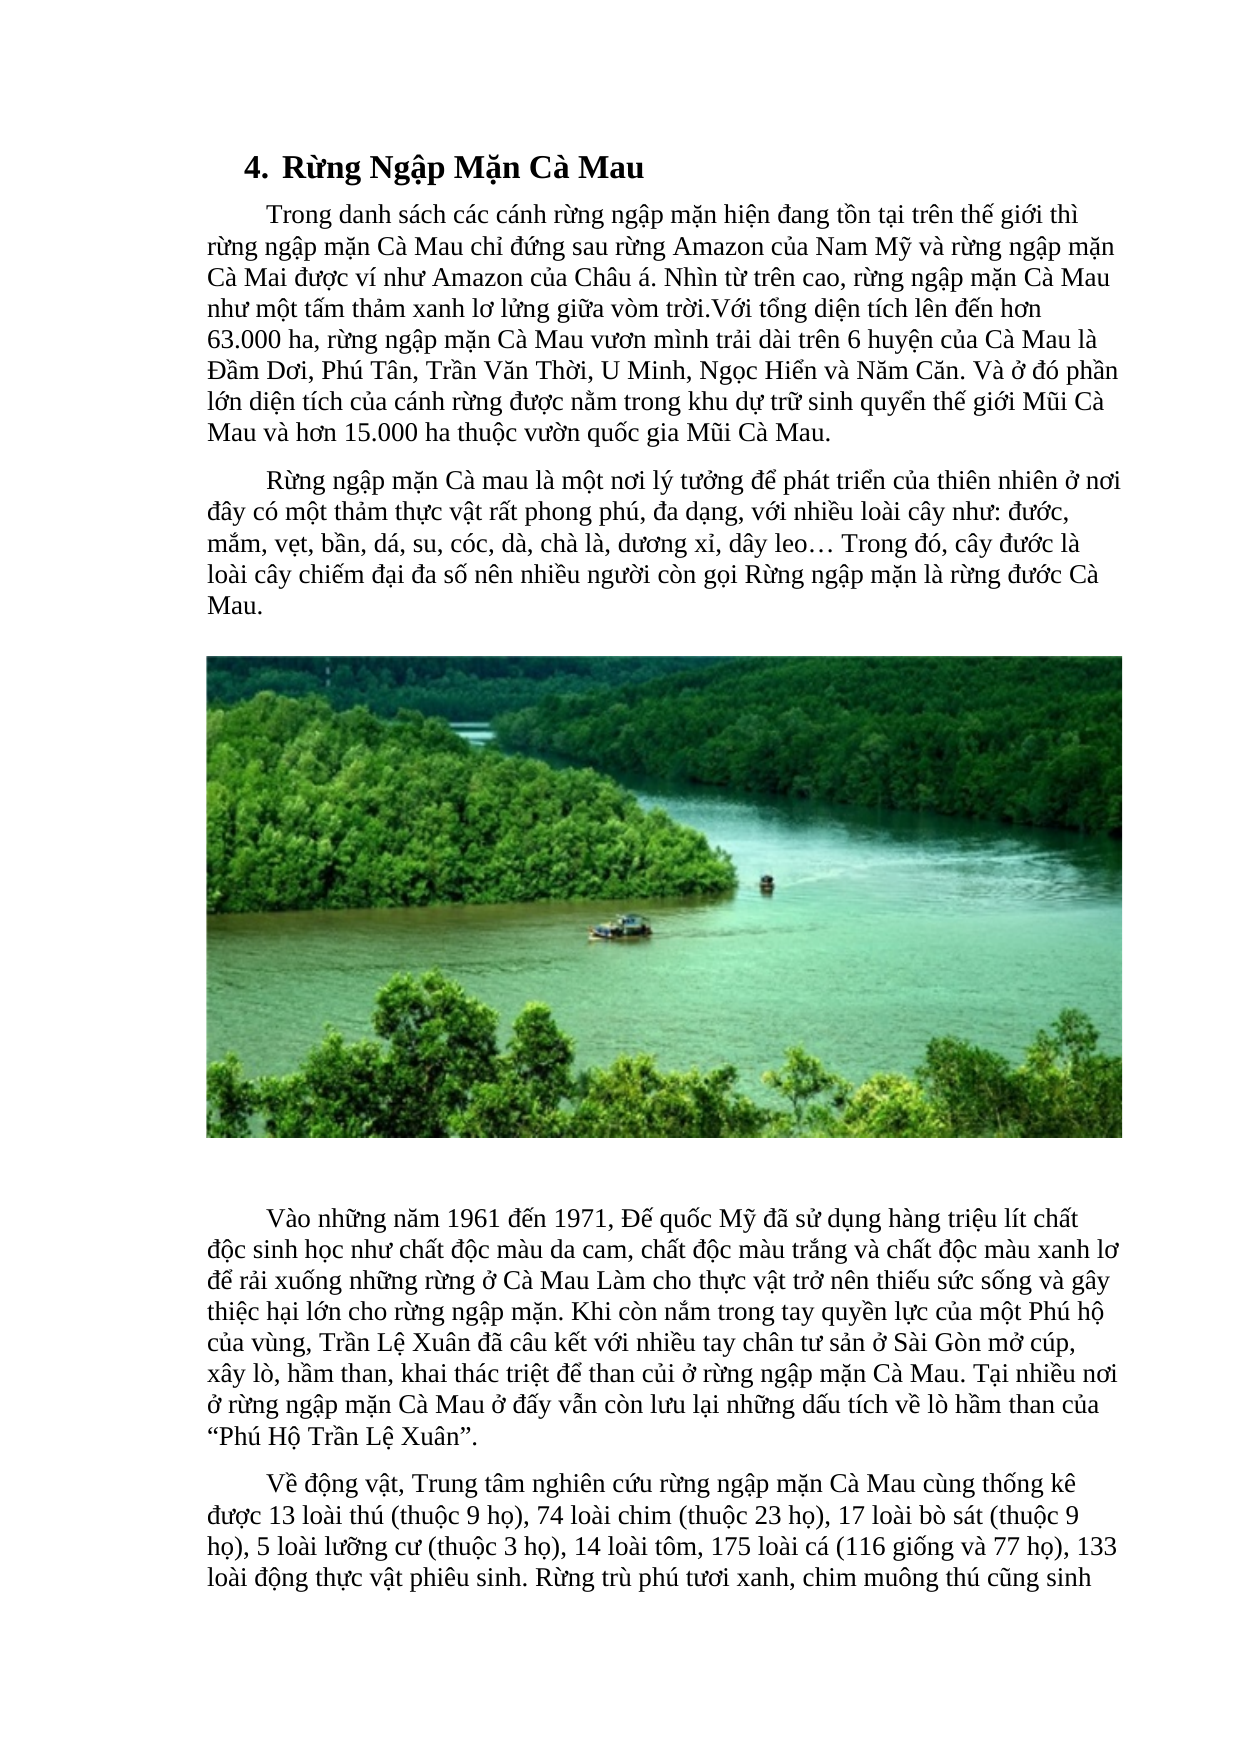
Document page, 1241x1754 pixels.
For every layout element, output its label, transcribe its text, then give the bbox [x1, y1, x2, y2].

text Vào những năm 1961 đến 1971, Đế quốc Mỹ đã sử dụng hàng triệu lít chất độc sinh học như chất độc màu da cam, chất độc màu trắng và chất độc màu xanh lơ để rải xuống những rừng ở Cà Mau Làm cho thực vật trở nên thiếu sức sống và gây thiệc hại lớn cho rừng ngập mặn. Khi còn nắm trong tay quyền lực của một Phú hộ của vùng, Trần Lệ Xuân đã câu kết với nhiều tay chân tư sản ở Sài Gòn mở cúp, xây lò, hầm than, khai thác triệt để than củi ở rừng ngập mặn Cà Mau. Tại nhiều nơi ở rừng ngập mặn Cà Mau ở đấy vẫn còn lưu lại những dấu tích về lò hầm than của “Phú Hộ Trần Lệ Xuân”. [207, 1202, 1122, 1451]
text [207, 1468, 1122, 1592]
text Trong danh sách các cánh rừng ngập mặn hiện đang tồn tại trên thế giới thì rừng ngập mặn Cà Mau chỉ đứng sau rừng Amazon của Nam Mỹ và rừng ngập mặn Cà Mai được ví như Amazon của Châu á. Nhìn từ trên cao, rừng ngập mặn Cà Mau như một tấm thảm xanh lơ lửng giữa vòm trời.Với tổng diện tích lên đến hơn 63.000 ha, rừng ngập mặn Cà Mau vươn mình trải dài trên 6 huyện của Cà Mau là Đầm Dơi, Phú Tân, Trần Văn Thời, U Minh, Ngọc Hiển và Năm Căn. Và ở đó phần lớn diện tích của cánh rừng được nằm trong khu dự trữ sinh quyển thế giới Mũi Cà Mau và hơn 15.000 ha thuộc vườn quốc gia Mũi Cà Mau. [207, 198, 1122, 448]
picture [206, 656, 1123, 1138]
subtitle Rừng Ngập Mặn Cà Mau [207, 148, 1122, 186]
text Rừng ngập mặn Cà mau là một nơi lý tưởng để phát triển của thiên nhiên ở nơi đây có một thảm thực vật rất phong phú, đa dạng, với nhiều loài cây như: đước, mắm, vẹt, bần, dá, su, cóc, dà, chà là, dương xỉ, dây leo… Trong đó, cây đước là loài cây chiếm đại đa số nên nhiều người còn gọi Rừng ngập mặn là rừng đước Cà Mau. [207, 464, 1122, 620]
